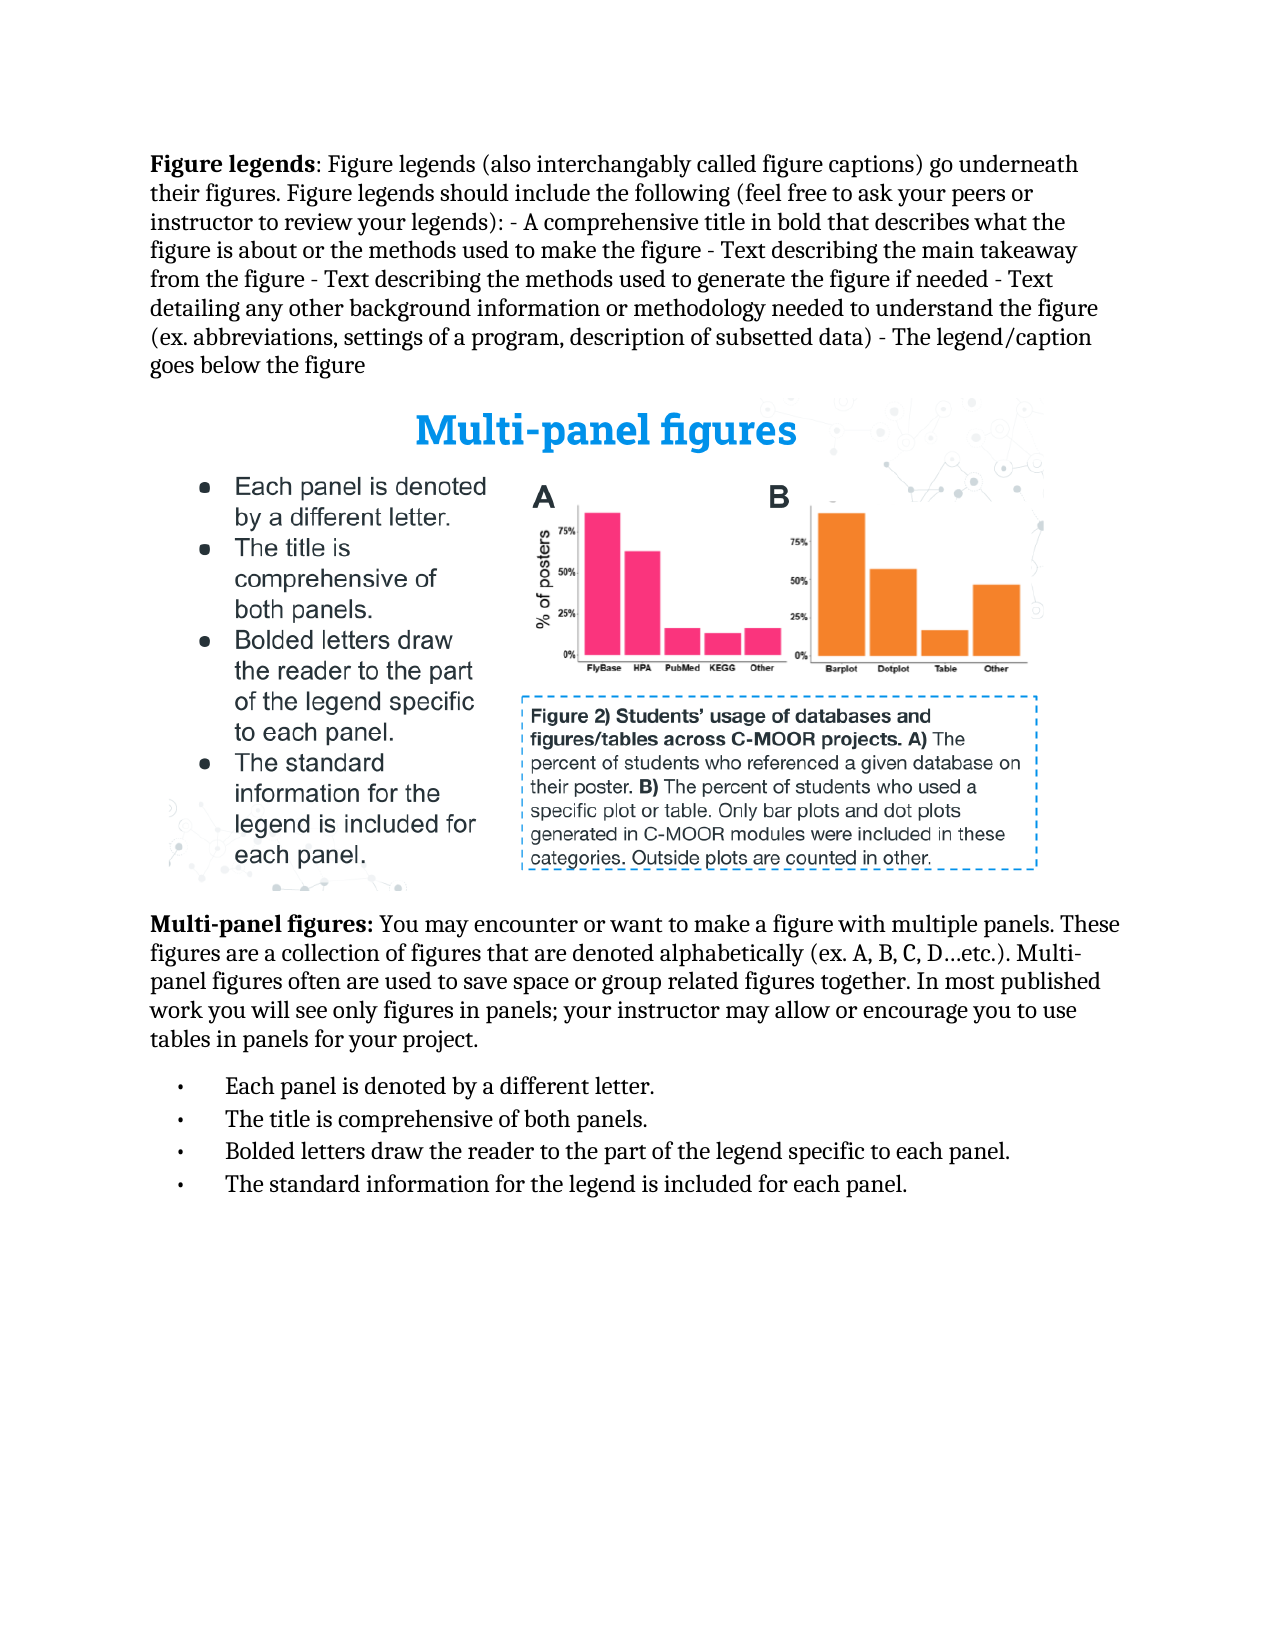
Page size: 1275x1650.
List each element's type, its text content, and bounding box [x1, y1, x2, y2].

list Bolded letters draw the reader to the part of the legend specific to each panel. [175, 1137, 1125, 1166]
text Figure legends: Figure legends (also interchangably called figure captions) go underneath their figures. Figure legends should include the following (feel free to ask your peers or instructor to review your legends): - A comprehensive title in bold that describes what the figure is about or the methods used to make the figure - Text describing the main takeaway from the figure - Text describing the methods used to generate the figure if needed - Text detailing any other background information or methodology needed to understand the figure (ex. abbreviations, settings of a program, description of subsetted data) - The legend/caption goes below the figure [150, 150, 1125, 380]
list The title is comprehensive of both panels. [175, 1105, 1125, 1133]
list The standard information for the legend is included for each panel. [175, 1170, 1125, 1198]
text Multi-panel figures: You may encounter or want to make a figure with multiple panels. These figures are a collection of figures that are denoted alphabetically (ex. A, B, C, D…etc.). Multi-panel figures often are used to save space or group related figures together. In most published work you will see only figures in panels; your instructor may allow or encourage you to use tables in panels for your project. [150, 910, 1125, 1053]
list Each panel is denoted by a different letter. [175, 1072, 1125, 1101]
picture [168, 398, 1044, 891]
